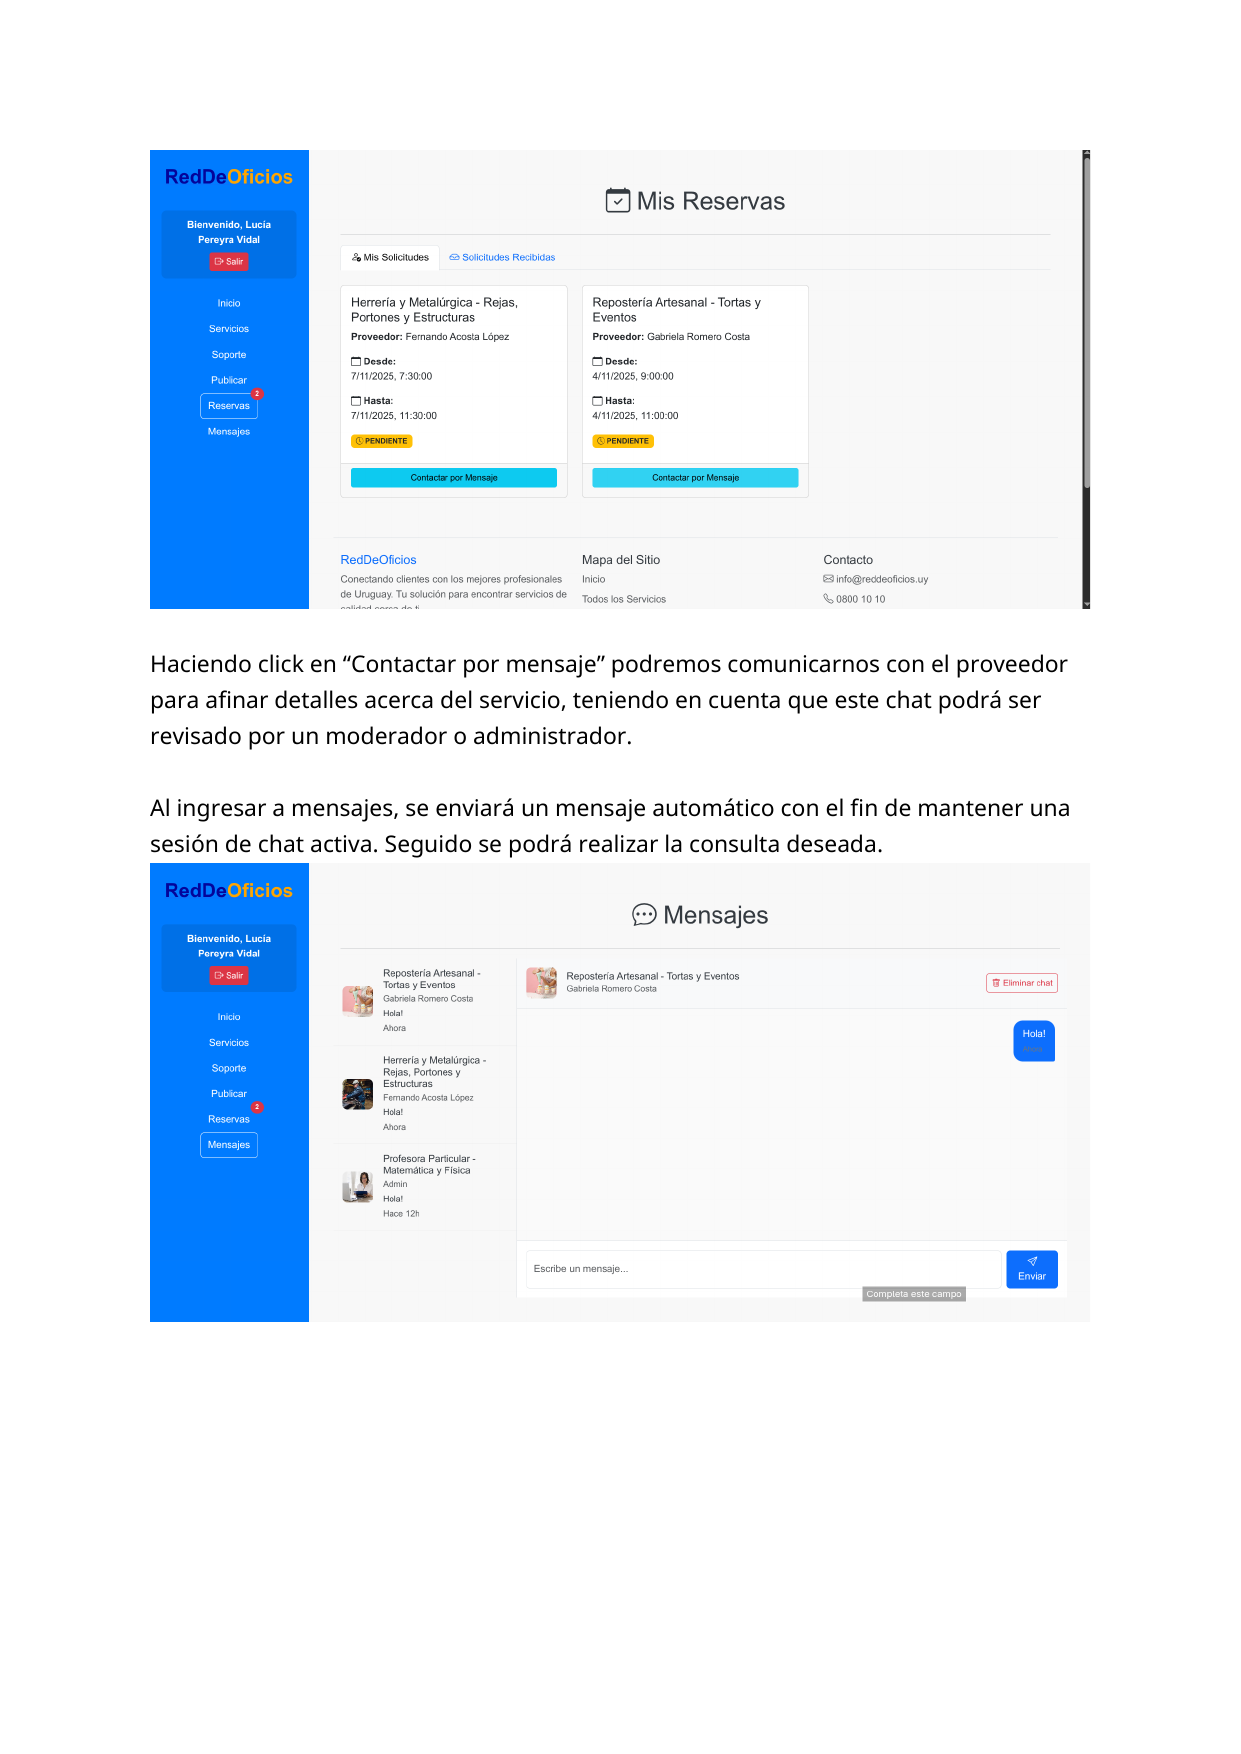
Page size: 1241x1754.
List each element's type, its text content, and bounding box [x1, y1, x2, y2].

text Haciendo click en “Contactar por mensaje” podremos comunicarnos con el proveedor para afinar detalles acerca del servicio, teniendo en cuenta que este chat podrá ser revisado por un moderador o administrador. [150, 648, 1090, 751]
picture [150, 150, 1091, 609]
text Al ingresar a mensajes, se enviará un mensaje automático con el fin de mantener una sesión de chat activa. Seguido se podrá realizar la consulta deseada. [150, 792, 1090, 859]
picture [150, 863, 1091, 1322]
